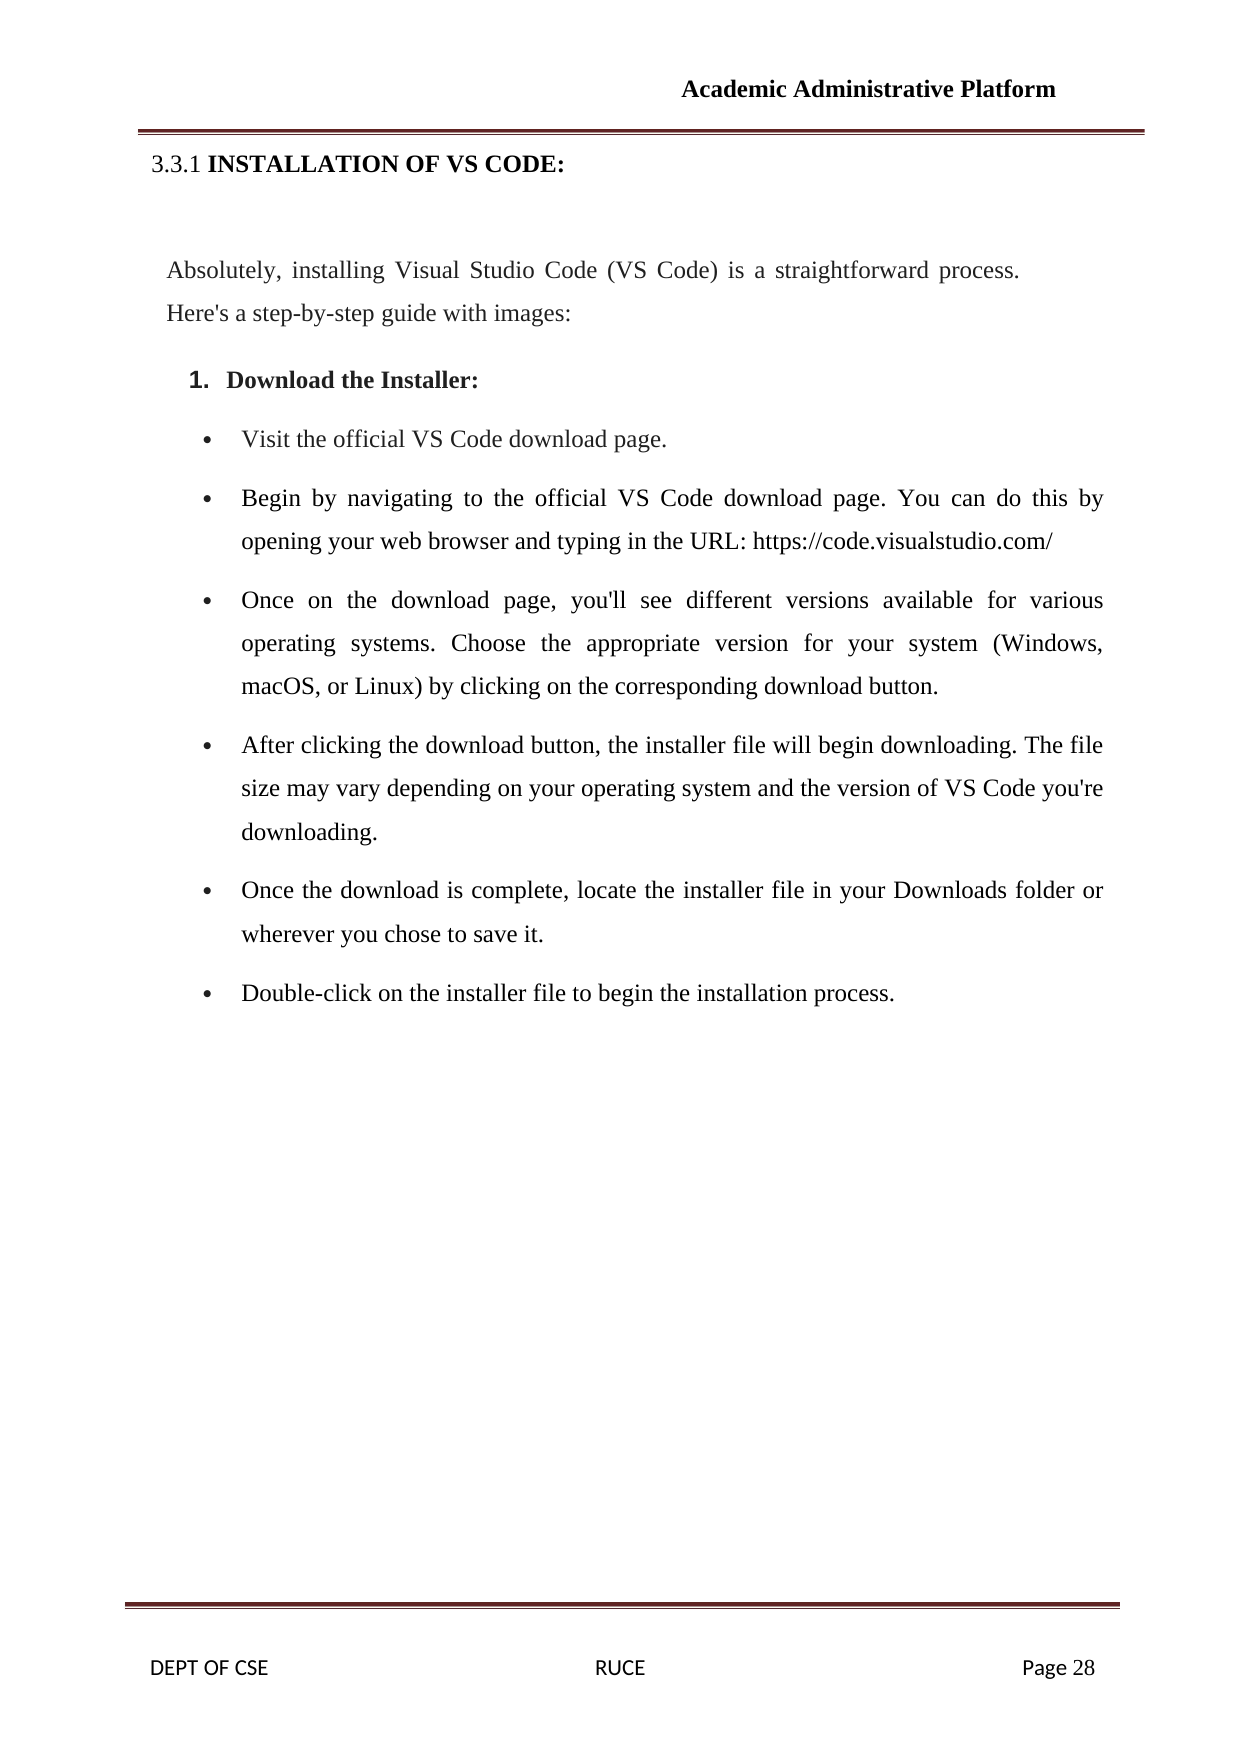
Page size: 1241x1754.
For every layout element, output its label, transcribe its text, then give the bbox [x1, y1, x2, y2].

text Absolutely, installing Visual Studio Code (VS Code) is a straightforward process. Here's a step-by-step guide with images: [166, 255, 1021, 327]
picture [123, 1602, 1120, 1610]
subtitle INSTALLATION OF VS CODE: [151, 149, 1104, 178]
list After clicking the download button, the installer file will begin downloading. The file size may vary depending on your operating system and the version of VS Code you're downloading. [204, 730, 1104, 845]
list Once the download is complete, locate the installer file in your Downloads folder or wherever you chose to save it. [204, 876, 1104, 947]
subtitle Download the Installer: [189, 365, 1104, 394]
list Visit the official VS Code download page. [203, 424, 1104, 453]
list Begin by navigating to the official VS Code download page. You can do this by opening your web browser and typing in the URL: https://code.visualstudio.com/ [204, 483, 1104, 555]
list Double-click on the installer file to begin the installation process. [204, 978, 1104, 1006]
list Once on the download page, you'll see different versions available for various operating systems. Choose the appropriate version for your system (Windows, macOS, or Linux) by clicking on the corresponding download button. [204, 585, 1104, 700]
picture [136, 129, 1145, 136]
